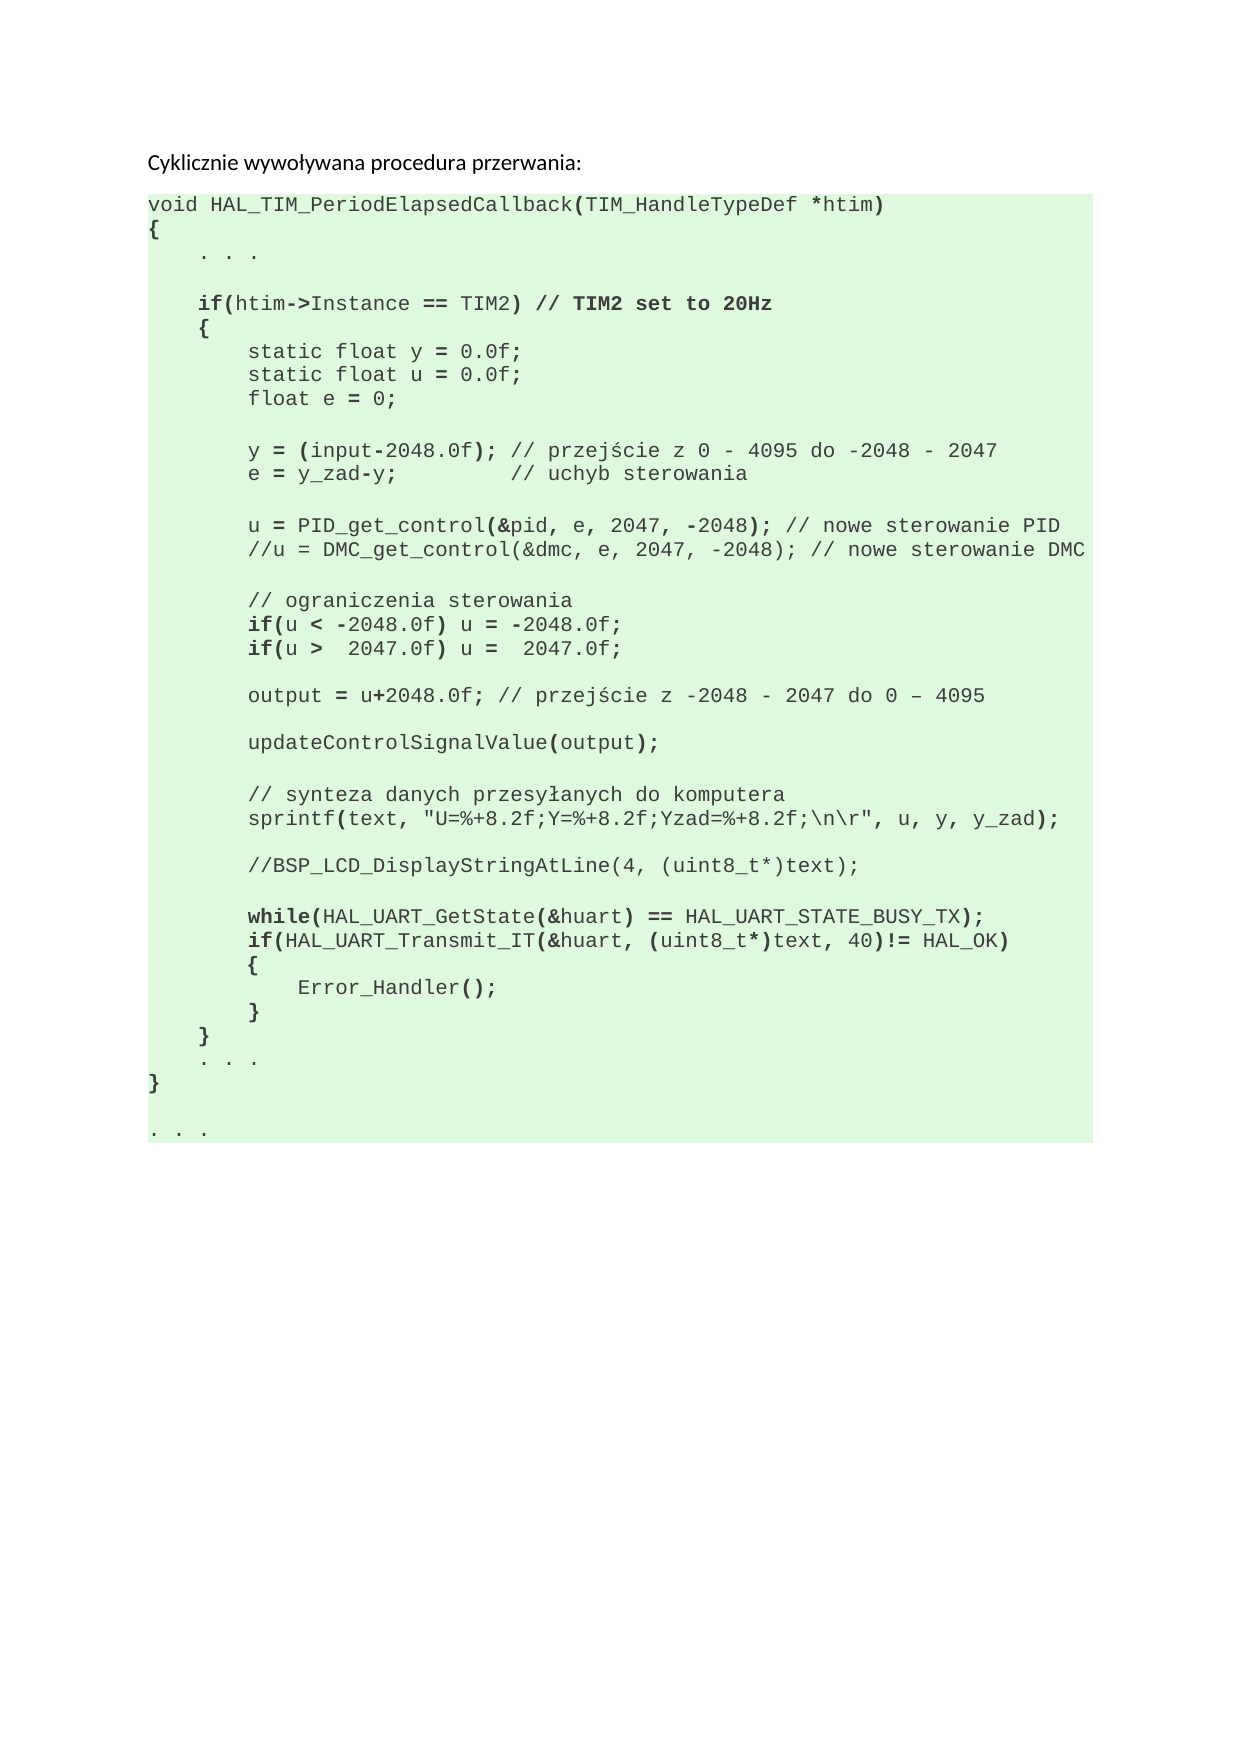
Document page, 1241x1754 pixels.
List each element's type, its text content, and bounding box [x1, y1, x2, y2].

text { [148, 954, 1093, 977]
text . . . [148, 242, 1093, 265]
text float e = 0; [148, 388, 1093, 412]
text sprintf(text, "U=%+8.2f;Y=%+8.2f;Yzad=%+8.2f;\n\r", u, y, y_zad); [148, 807, 1093, 831]
text // ograniczenia sterowania [148, 590, 1093, 614]
text void HAL_TIM_PeriodElapsedCallback(TIM_HandleTypeDef *htim) [148, 194, 1093, 218]
text // synteza danych przesyłanych do komputera [148, 784, 1093, 807]
text updateControlSignalValue(output); [148, 732, 1093, 756]
text //u = DMC_get_control(&dmc, e, 2047, -2048); // nowe sterowanie DMC [148, 539, 1093, 562]
text . . . [148, 1119, 1093, 1143]
text static float u = 0.0f; [148, 364, 1093, 388]
text if(htim->Instance == TIM2) // TIM2 set to 20Hz [148, 293, 1093, 317]
text y = (input-2048.0f); // przejście z 0 - 4095 do -2048 - 2047 [148, 440, 1093, 463]
text if(u > 2047.0f) u = 2047.0f; [148, 638, 1093, 661]
text Cyklicznie wywoływana procedura przerwania: [148, 148, 1093, 176]
text } [148, 1072, 1093, 1096]
text u = PID_get_control(&pid, e, 2047, -2048); // nowe sterowanie PID [148, 515, 1093, 539]
text } [148, 1001, 1093, 1025]
text while(HAL_UART_GetState(&huart) == HAL_UART_STATE_BUSY_TX); [148, 906, 1093, 930]
text //BSP_LCD_DisplayStringAtLine(4, (uint8_t*)text); [148, 855, 1093, 878]
text } [148, 1025, 1093, 1048]
text if(u < -2048.0f) u = -2048.0f; [148, 614, 1093, 638]
text { [148, 218, 1093, 242]
text output = u+2048.0f; // przejście z -2048 - 2047 do 0 – 4095 [148, 685, 1093, 708]
text { [148, 317, 1093, 341]
text static float y = 0.0f; [148, 341, 1093, 364]
text if(HAL_UART_Transmit_IT(&huart, (uint8_t*)text, 40)!= HAL_OK) [148, 930, 1093, 954]
text Error_Handler(); [148, 977, 1093, 1001]
text . . . [148, 1048, 1093, 1072]
text e = y_zad-y; // uchyb sterowania [148, 463, 1093, 487]
